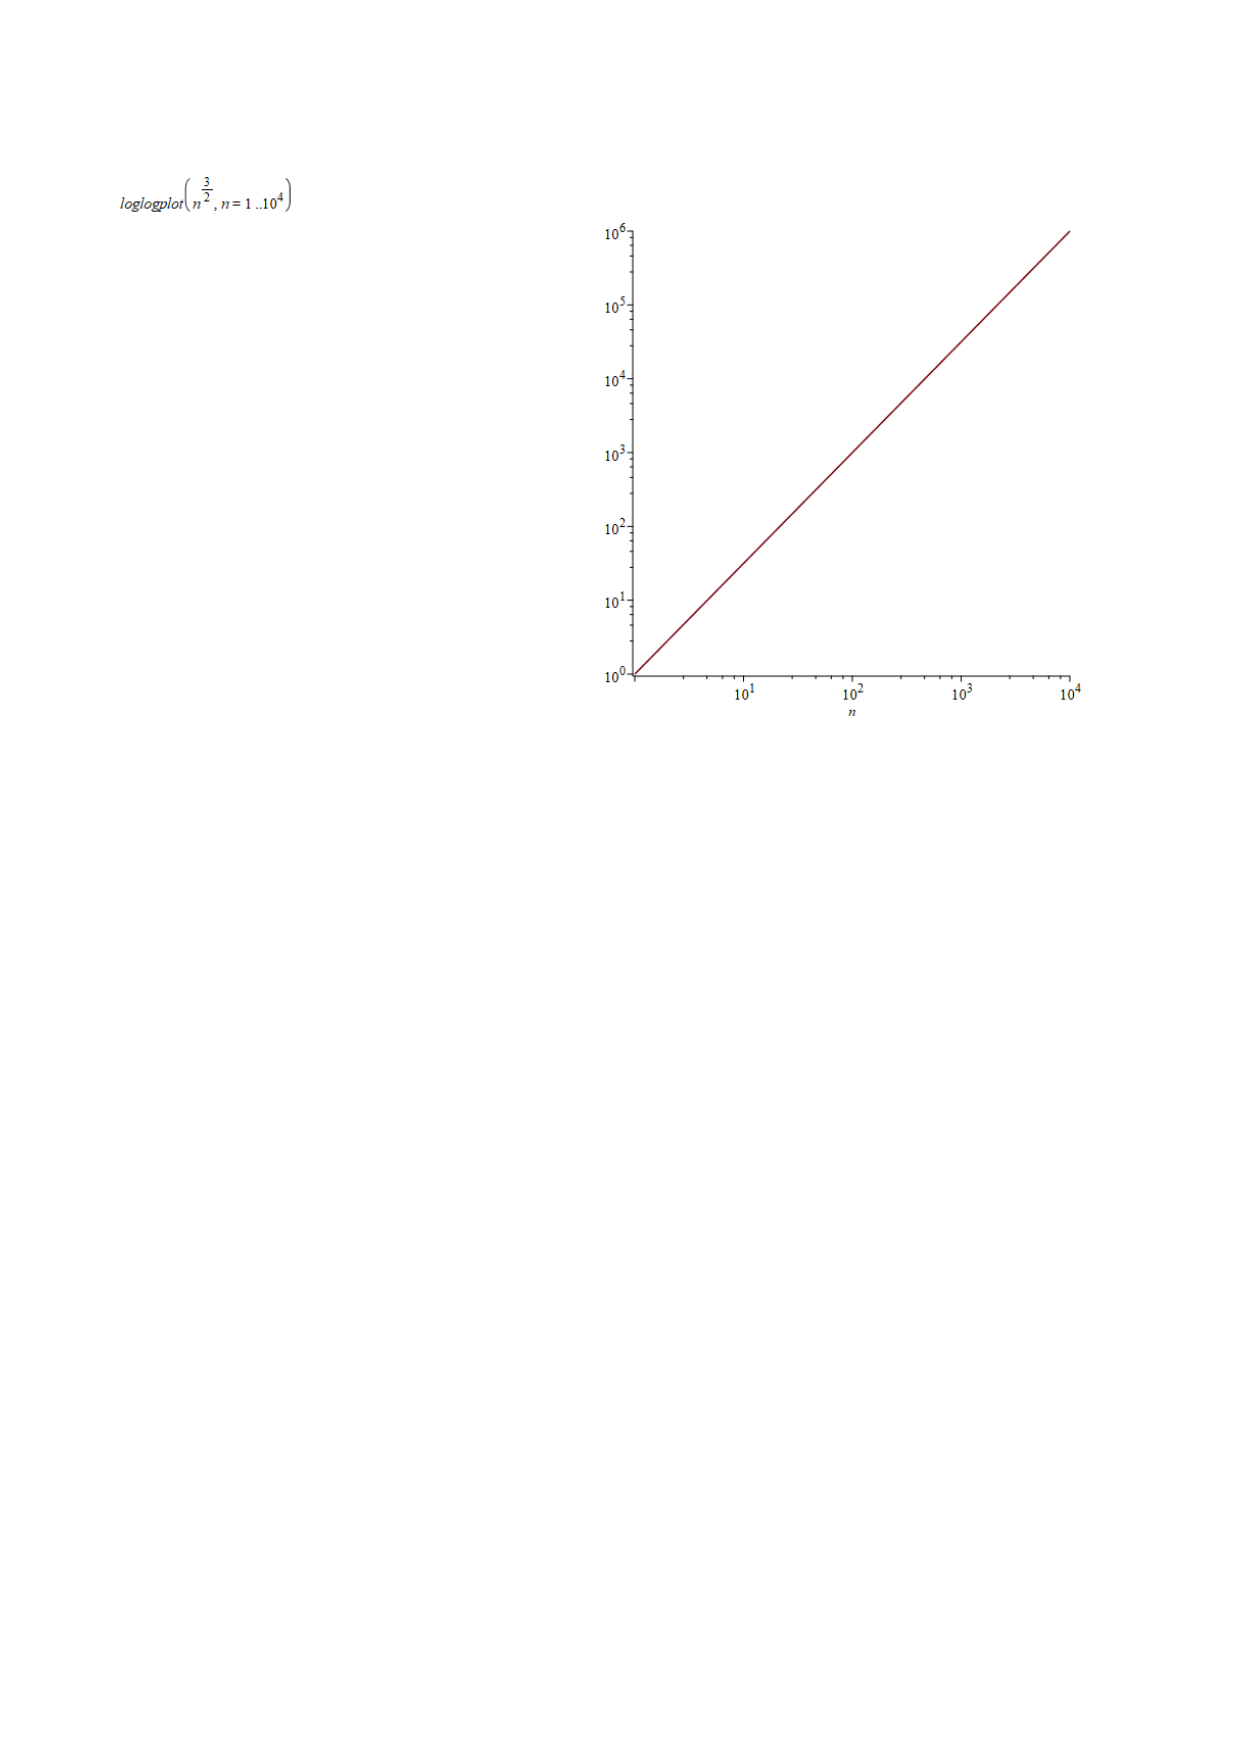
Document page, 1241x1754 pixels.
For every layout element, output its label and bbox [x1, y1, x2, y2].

picture [118, 177, 1123, 718]
